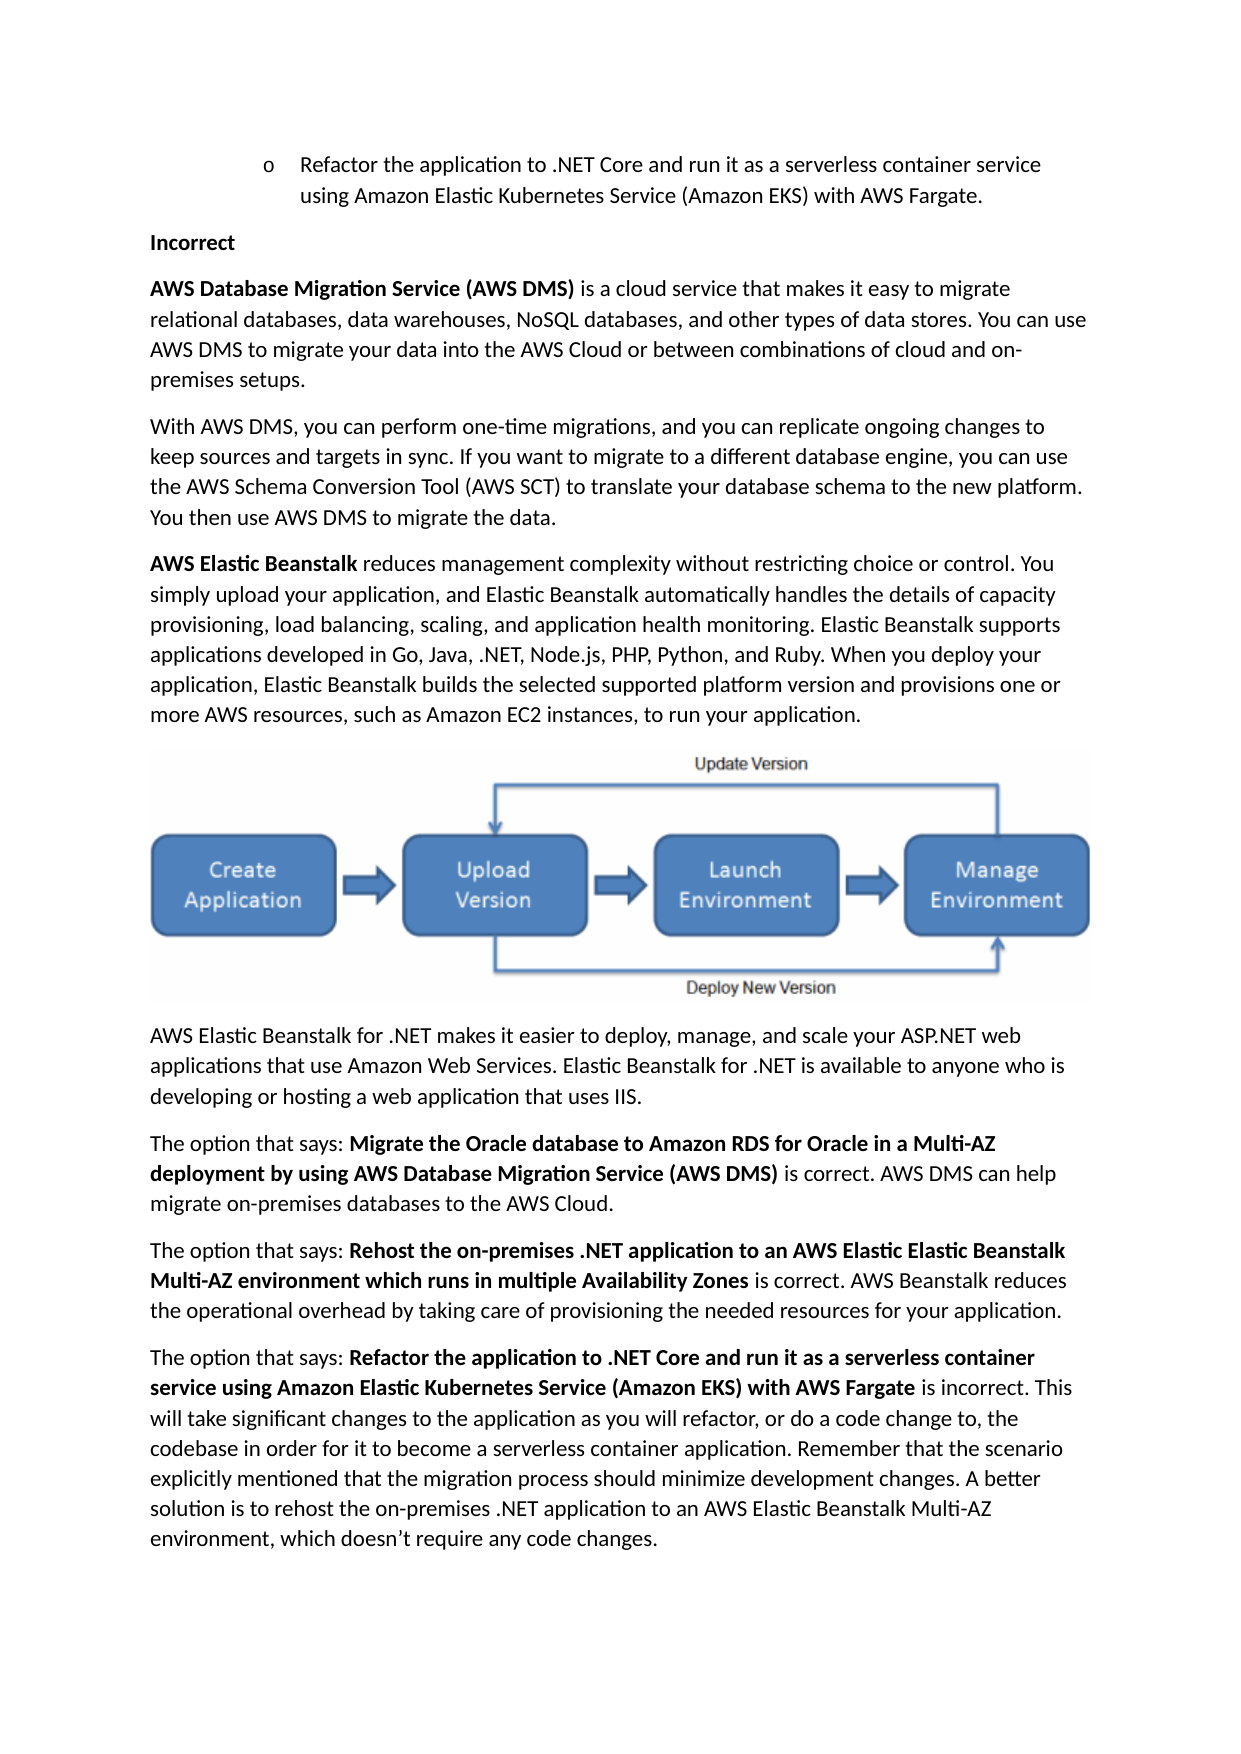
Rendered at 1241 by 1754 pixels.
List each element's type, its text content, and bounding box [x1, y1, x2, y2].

text AWS Database Migration Service (AWS DMS) is a cloud service that makes it easy to migrate relational databases, data warehouses, NoSQL databases, and other types of data stores. You can use AWS DMS to migrate your data into the AWS Cloud or between combinations of cloud and on-premises setups. [150, 274, 1090, 393]
text AWS Elastic Beanstalk reduces management complexity without restricting choice or control. You simply upload your application, and Elastic Beanstalk automatically handles the details of capacity provisioning, load balancing, scaling, and application health monitoring. Elastic Beanstalk supports applications developed in Go, Java, .NET, Node.js, PHP, Python, and Ruby. When you deploy your application, Elastic Beanstalk builds the selected supported platform version and provisions one or more AWS resources, such as Amazon EC2 instances, to run your application. [150, 549, 1090, 728]
text The option that says: Refactor the application to .NET Core and run it as a serverless container service using Amazon Elastic Kubernetes Service (Amazon EKS) with AWS Fargate is incorrect. This will take significant changes to the application as you will refactor, or do a code change to, the codebase in order for it to become a serverless container application. Remember that the scenario explicitly mentioned that the migration process should minimize development changes. A better solution is to rehost the on-premises .NET application to an AWS Elastic Beanstalk Multi-AZ environment, which doesn’t require any code changes. [150, 1343, 1090, 1553]
text The option that says: Migrate the Oracle database to Amazon RDS for Oracle in a Multi-AZ deployment by using AWS Database Migration Service (AWS DMS) is correct. AWS DMS can help migrate on-premises databases to the AWS Cloud. [150, 1129, 1090, 1217]
text AWS Elastic Beanstalk for .NET makes it easier to deploy, manage, and scale your ASP.NET web applications that use Amazon Web Services. Elastic Beanstalk for .NET is available to anyone who is developing or hosting a web application that uses IIS. [150, 1021, 1090, 1110]
text With AWS DMS, you can perform one-time migrations, and you can replicate ongoing changes to keep sources and targets in sync. If you want to migrate to a different database engine, you can use the AWS Schema Conversion Tool (AWS SCT) to translate your database schema to the new platform. You then use AWS DMS to migrate the data. [150, 412, 1090, 531]
list Refactor the application to .NET Core and run it as a serverless container service using Amazon Elastic Kubernetes Service (Amazon EKS) with AWS Fargate. [262, 150, 1090, 209]
text Incorrect [150, 228, 1090, 256]
picture [150, 747, 1091, 1003]
text The option that says: Rehost the on-premises .NET application to an AWS Elastic Elastic Beanstalk Multi-AZ environment which runs in multiple Availability Zones is correct. AWS Beanstalk reduces the operational overhead by taking care of provisioning the needed resources for your application. [150, 1236, 1090, 1324]
